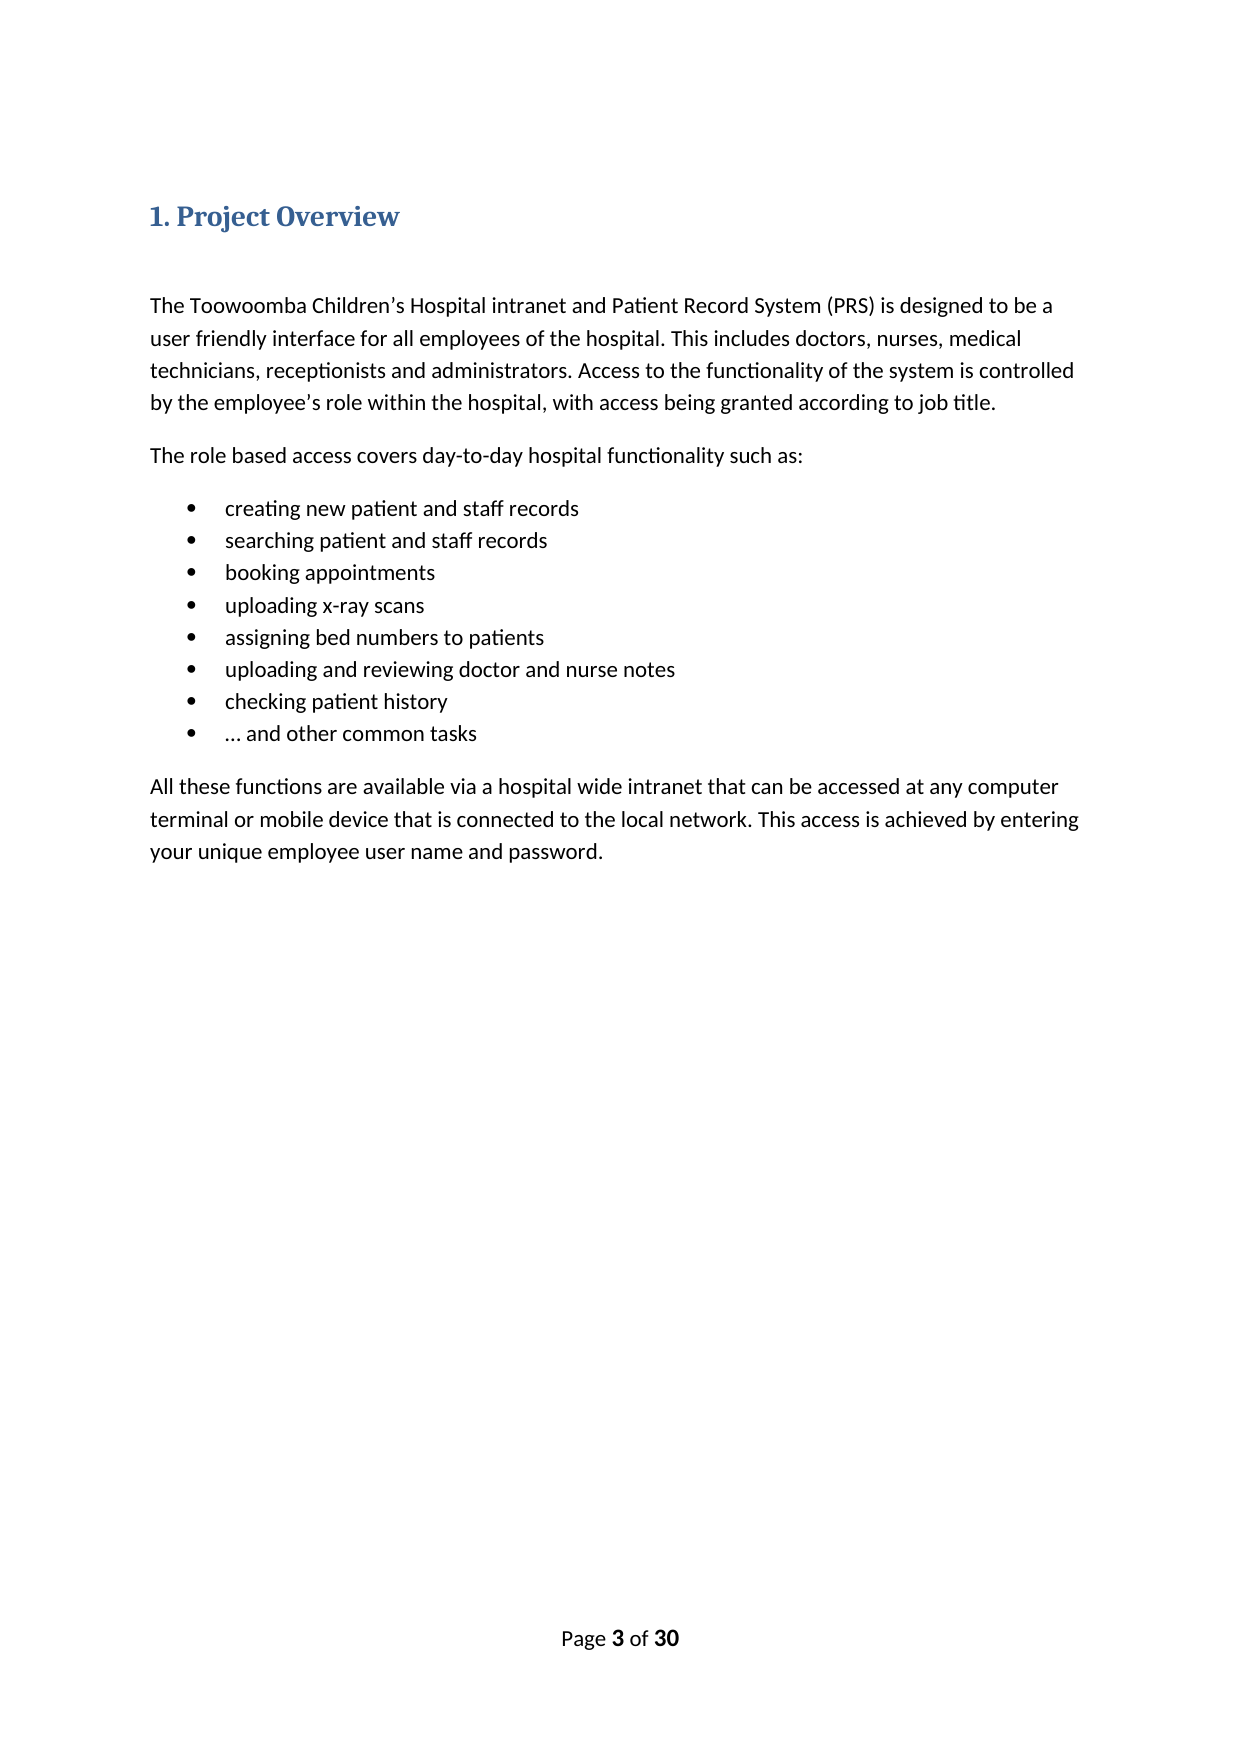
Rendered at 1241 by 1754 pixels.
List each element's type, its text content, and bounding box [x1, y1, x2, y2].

text All these functions are available via a hospital wide intranet that can be accessed at any computer terminal or mobile device that is connected to the local network. This access is achieved by entering your unique employee user name and password. [150, 772, 1090, 865]
list … and other common tasks [187, 719, 1090, 747]
list booking appointments [187, 558, 1090, 587]
text The role based access covers day-to-day hospital functionality such as: [150, 441, 1090, 469]
list searching patient and staff records [187, 526, 1090, 554]
text The Toowoomba Children’s Hospital intranet and Patient Record System (PRS) is designed to be a user friendly interface for all employees of the hospital. This includes doctors, nurses, medical technicians, receptionists and administrators. Access to the functionality of the system is controlled by the employee’s role within the hospital, with access being granted according to job title. [150, 292, 1090, 416]
list uploading and reviewing doctor and nurse notes [187, 655, 1090, 683]
list assigning bed numbers to patients [187, 623, 1090, 651]
list checking patient history [187, 687, 1090, 715]
list creating new patient and staff records [187, 494, 1090, 522]
subtitle 1. Project Overview [150, 200, 1090, 233]
list uploading x-ray scans [187, 591, 1090, 619]
